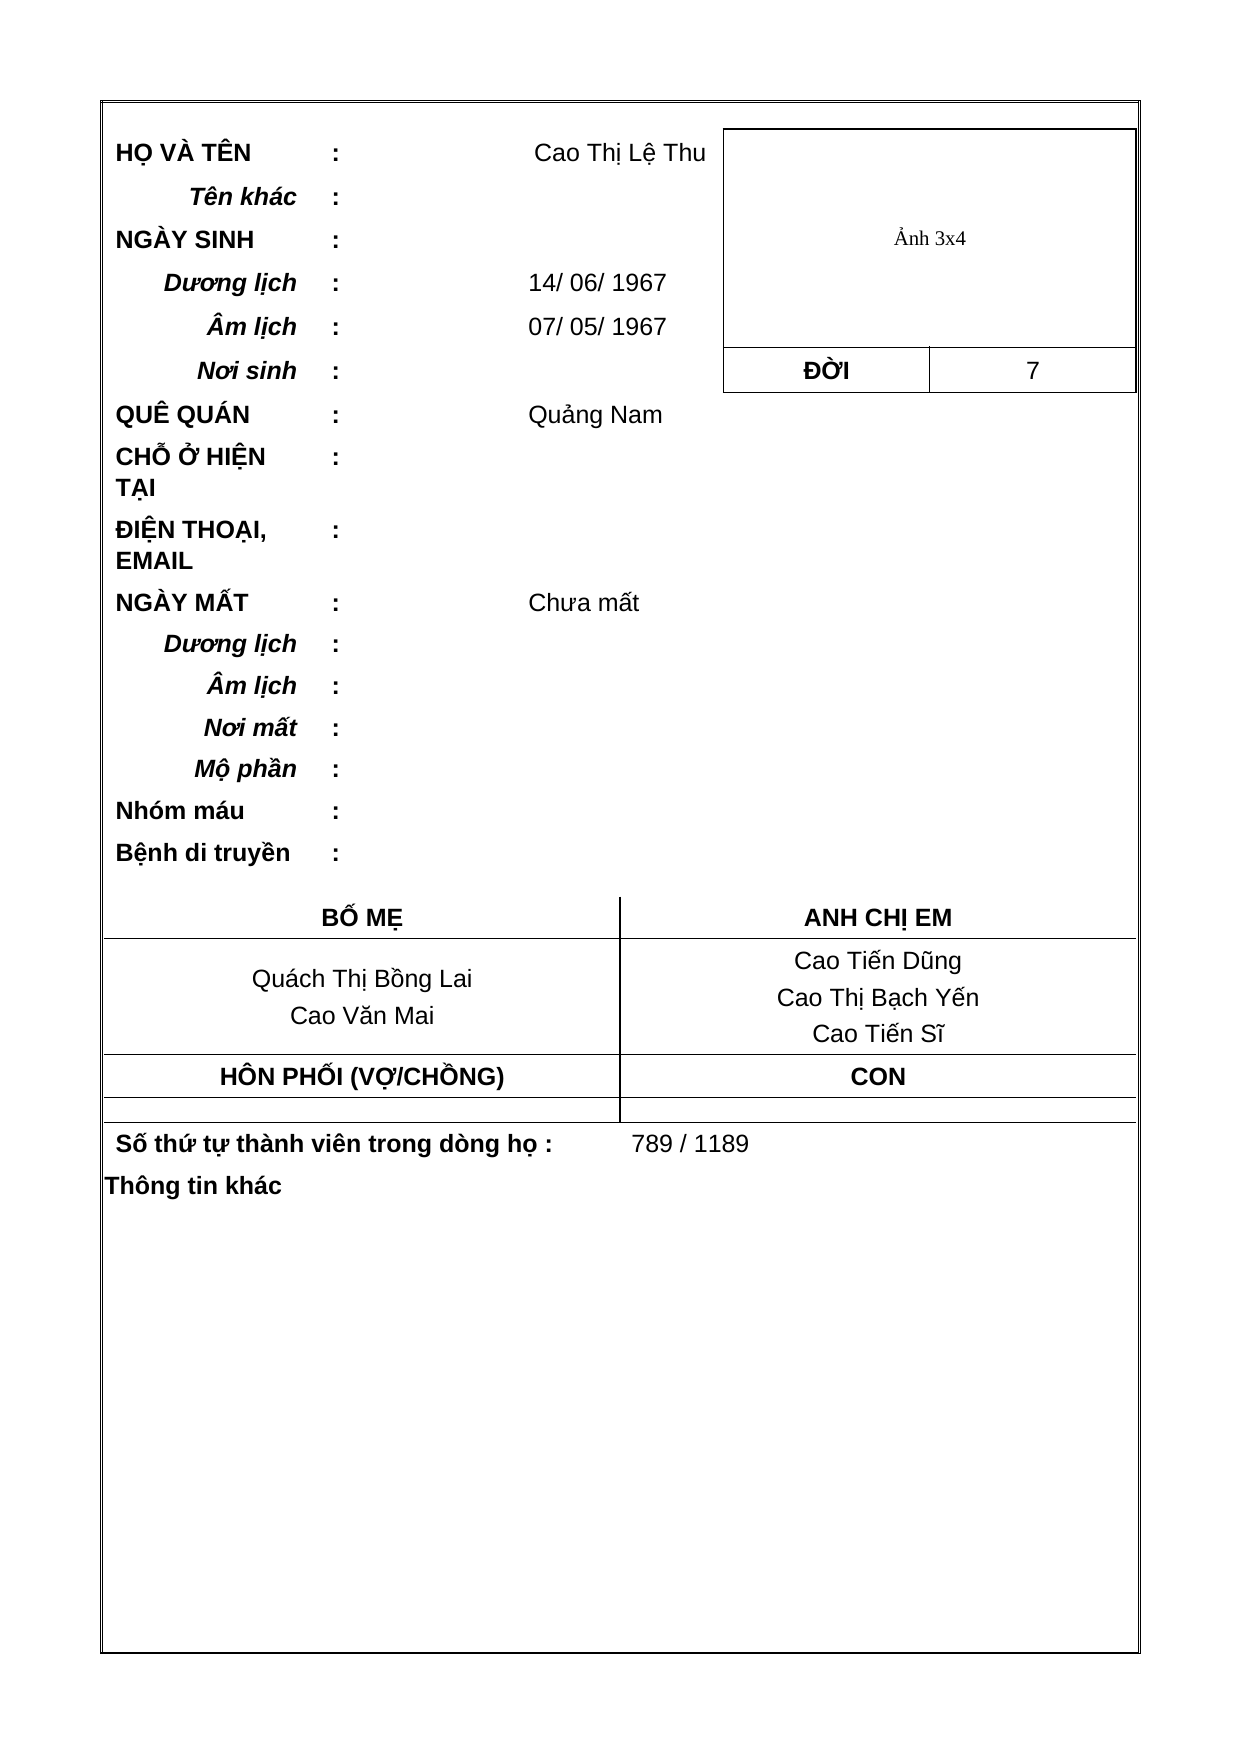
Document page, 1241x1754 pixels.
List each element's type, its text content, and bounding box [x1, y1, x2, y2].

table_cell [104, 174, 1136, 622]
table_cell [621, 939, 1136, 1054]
text Thông tin khác [104, 1169, 1136, 1201]
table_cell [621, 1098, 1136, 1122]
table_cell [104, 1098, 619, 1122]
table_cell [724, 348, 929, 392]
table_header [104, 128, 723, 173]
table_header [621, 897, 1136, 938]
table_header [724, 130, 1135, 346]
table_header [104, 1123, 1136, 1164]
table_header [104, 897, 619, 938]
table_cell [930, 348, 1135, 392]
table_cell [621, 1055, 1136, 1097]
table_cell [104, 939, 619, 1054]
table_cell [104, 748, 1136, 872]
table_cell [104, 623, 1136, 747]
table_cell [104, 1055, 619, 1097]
